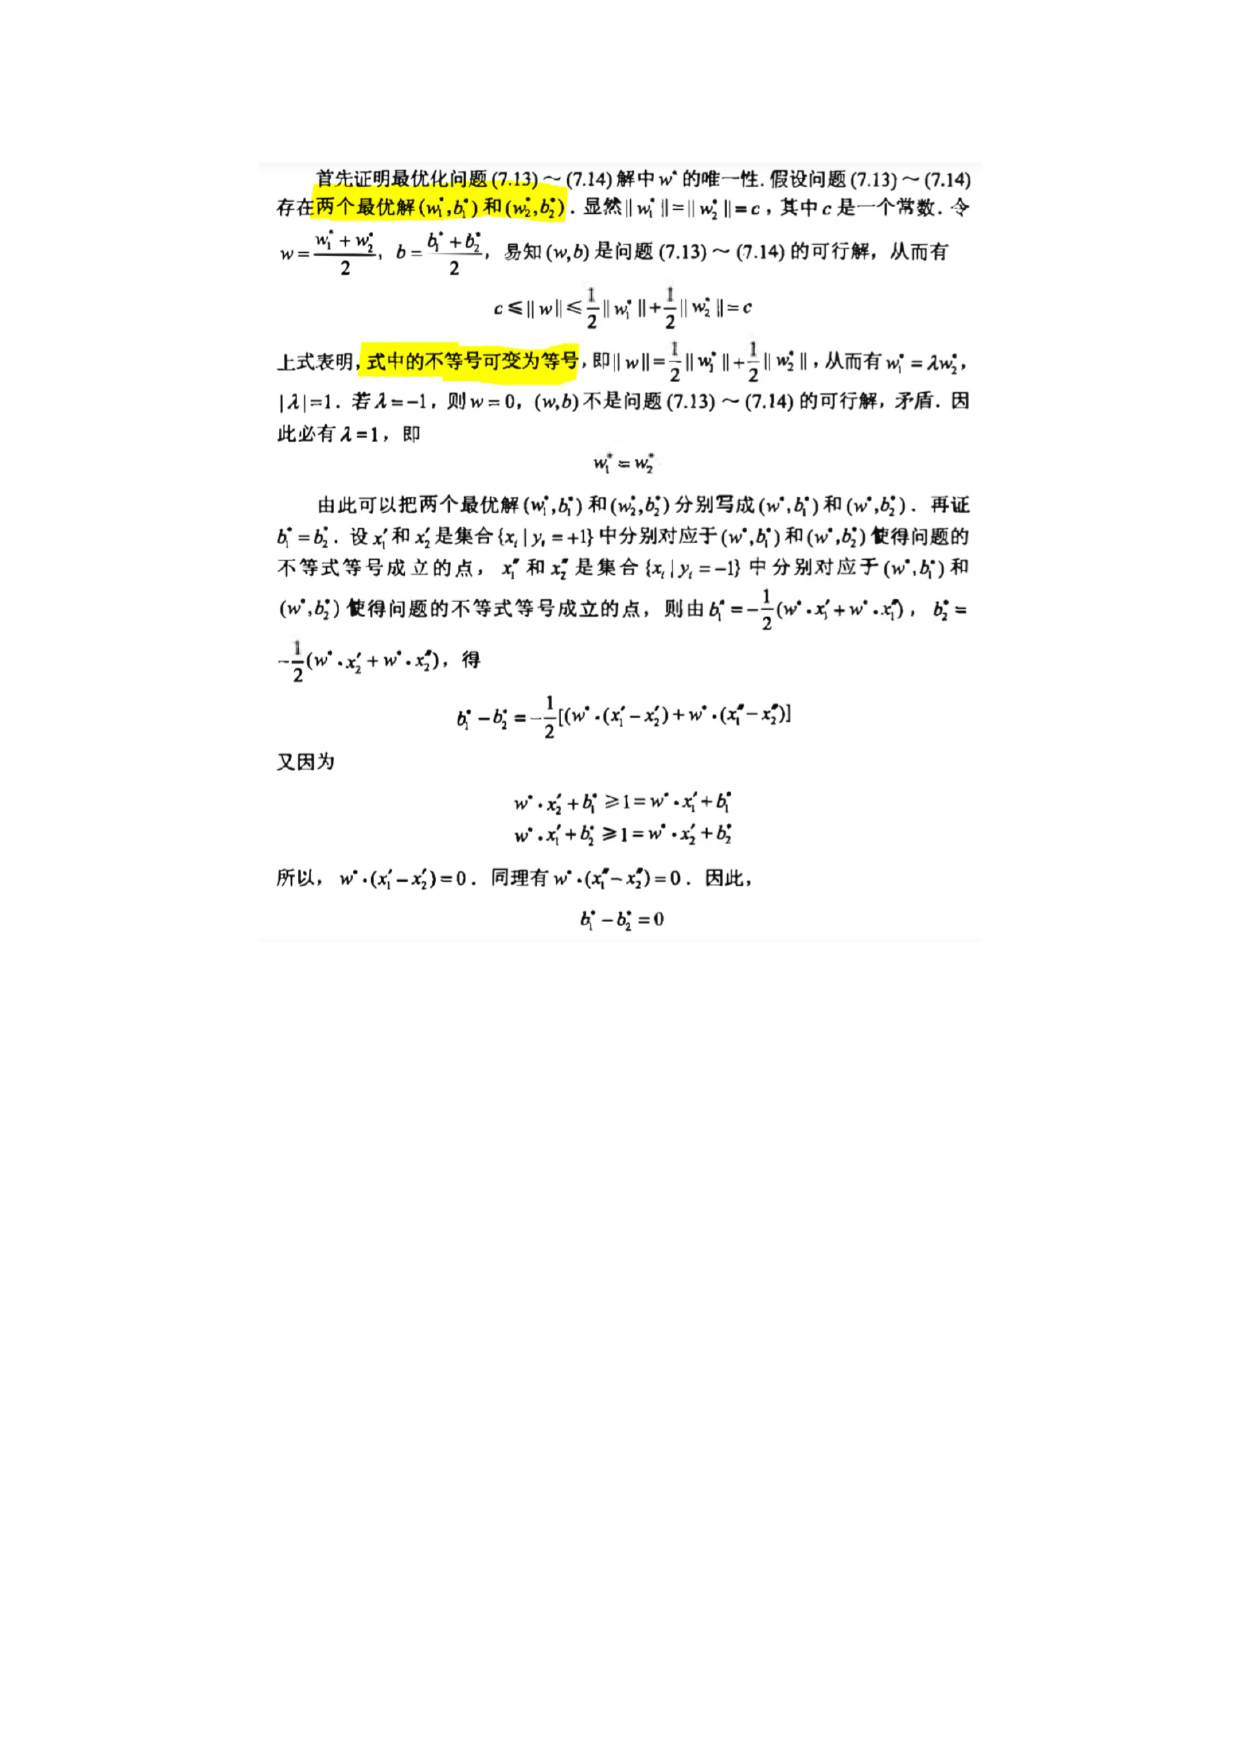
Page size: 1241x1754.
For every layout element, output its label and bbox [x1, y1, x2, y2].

picture [258, 162, 983, 942]
